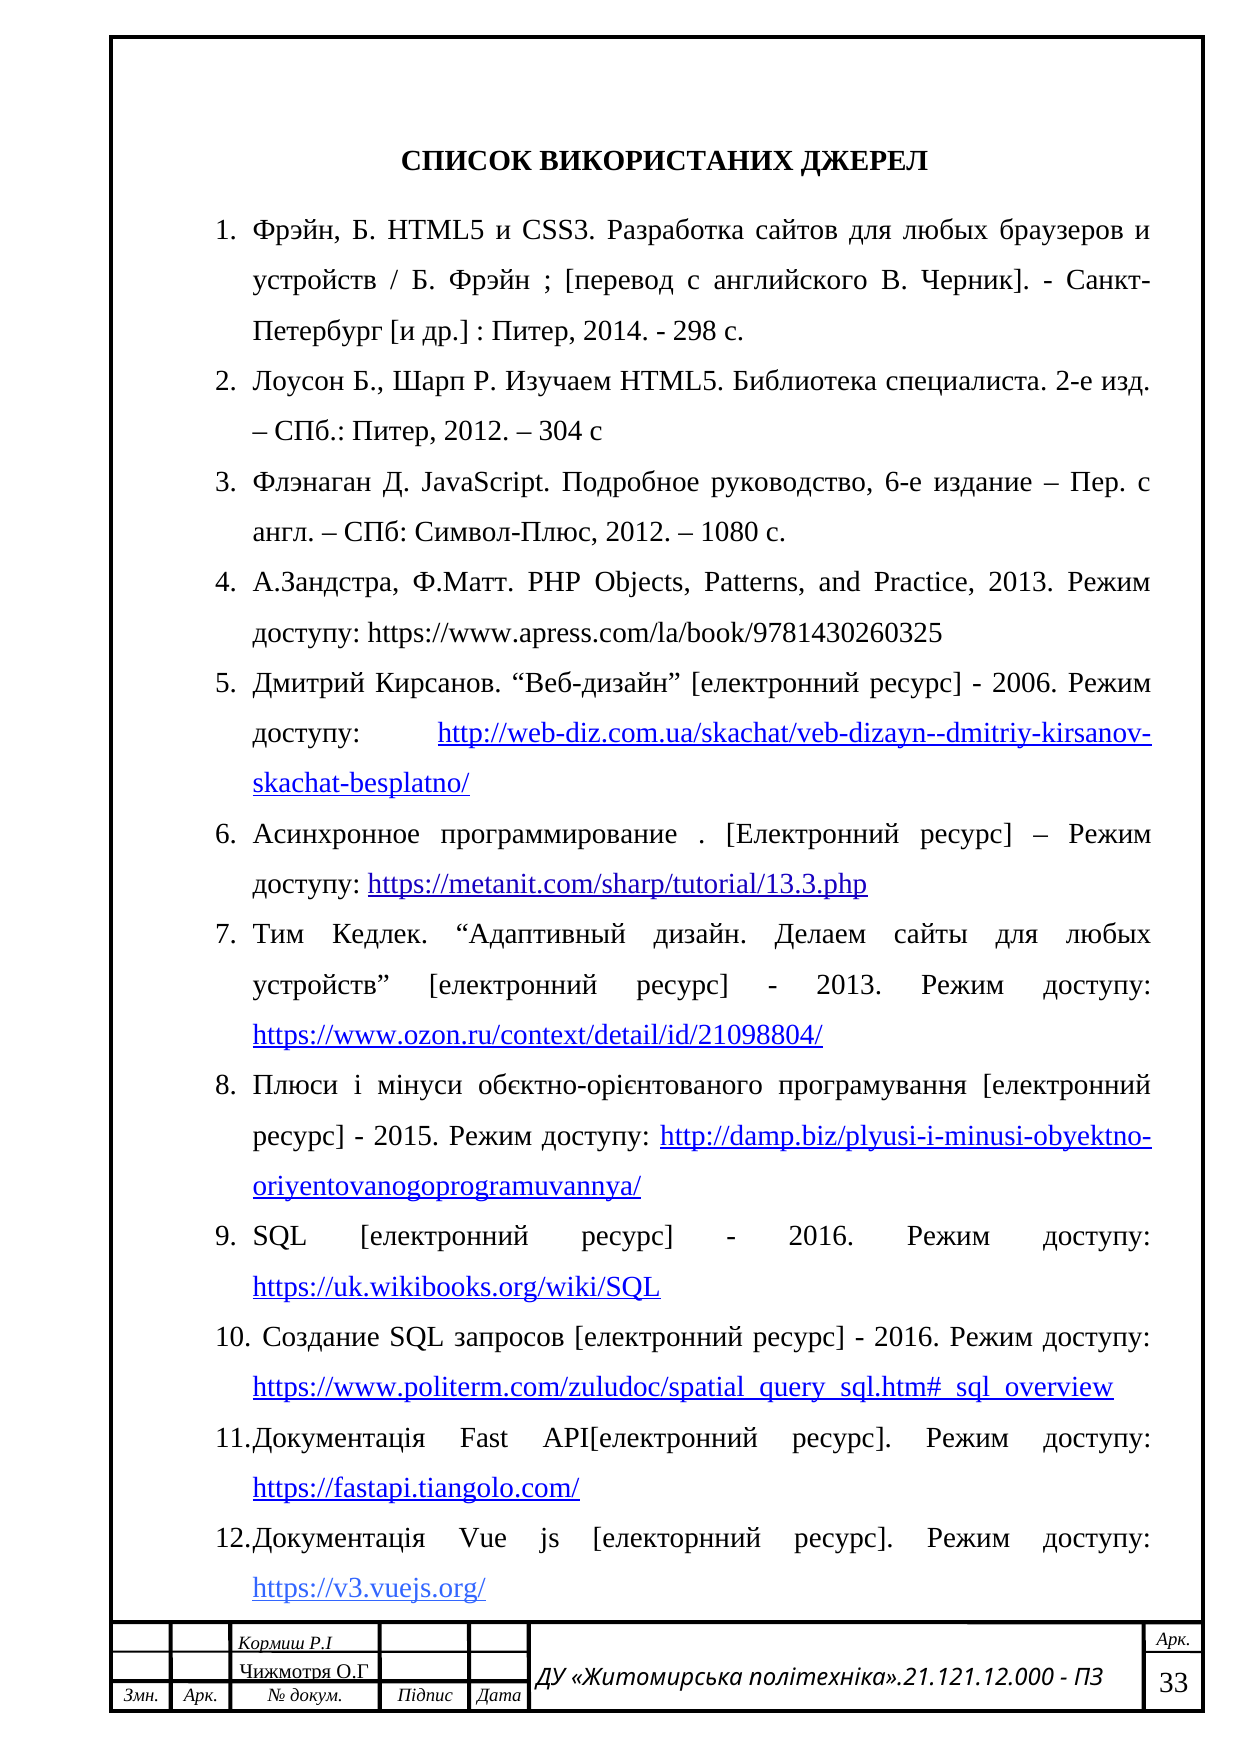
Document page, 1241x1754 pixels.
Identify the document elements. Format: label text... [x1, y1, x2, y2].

list Плюси і мінуси обєктно-орієнтованого програмування [електронний ресурс] - 2015. Режим доступу: http://damp.biz/plyusi-i-minusi-obyektno-oriyentovanogoprogramuvannya/ [215, 1067, 1152, 1202]
list Создание SQL запросов [електронний ресурс] - 2016. Режим доступу: https://www.politerm.com/zuludoc/spatial_query_sql.htm#_sql_overview [215, 1319, 1152, 1403]
list Лоусон Б., Шарп Р. Изучаем HTML5. Библиотека специалиста. 2-е изд. – СПб.: Питер, 2012. – 304 с [215, 363, 1152, 447]
list Флэнаган Д. JavaScript. Подробное руководство, 6-е издание – Пер. с англ. – СПб: Символ-Плюс, 2012. – 1080 с. [215, 464, 1152, 548]
list Дмитрий Кирсанов. “Веб-дизайн” [електронний ресурс] - 2006. Режим доступу: http://web-diz.com.ua/skachat/veb-dizayn--dmitriy-kirsanov-skachat-besplatno/ [215, 665, 1152, 799]
list Асинхронное программирование . [Електронний ресурс] – Режим доступу: https://metanit.com/sharp/tutorial/13.3.php [215, 816, 1152, 900]
list А.Зандстра, Ф.Матт. PHP Objects, Patterns, and Practice, 2013. Режим доступу: https://www.apress.com/la/book/9781430260325 [215, 564, 1152, 648]
list SQL [електронний ресурс] - 2016. Режим доступу: https://uk.wikibooks.org/wiki/SQL [215, 1218, 1152, 1302]
list Тим Кедлек. “Адаптивный дизайн. Делаем сайты для любых устройств” [електронний ресурс] - 2013. Режим доступу: https://www.ozon.ru/context/detail/id/21098804/ [215, 917, 1152, 1051]
list Документація Fast API[електронний ресурс]. Режим доступу: https://fastapi.tiangolo.com/ [215, 1420, 1152, 1503]
list Документація Vue js [електорнний ресурс]. Режим доступу: https://v3.vuejs.org/ [215, 1520, 1152, 1604]
list Фрэйн, Б. HTML5 и CSS3. Разработка сайтов для любых браузеров и устройств / Б. Фрэйн ; [перевод с английского В. Черник]. - Санкт-Петербург [и др.] : Питер, 2014. - 298 с. [215, 212, 1152, 346]
subtitle СПИСОК ВИКОРИСТАНИХ ДЖЕРЕЛ [177, 143, 1152, 177]
